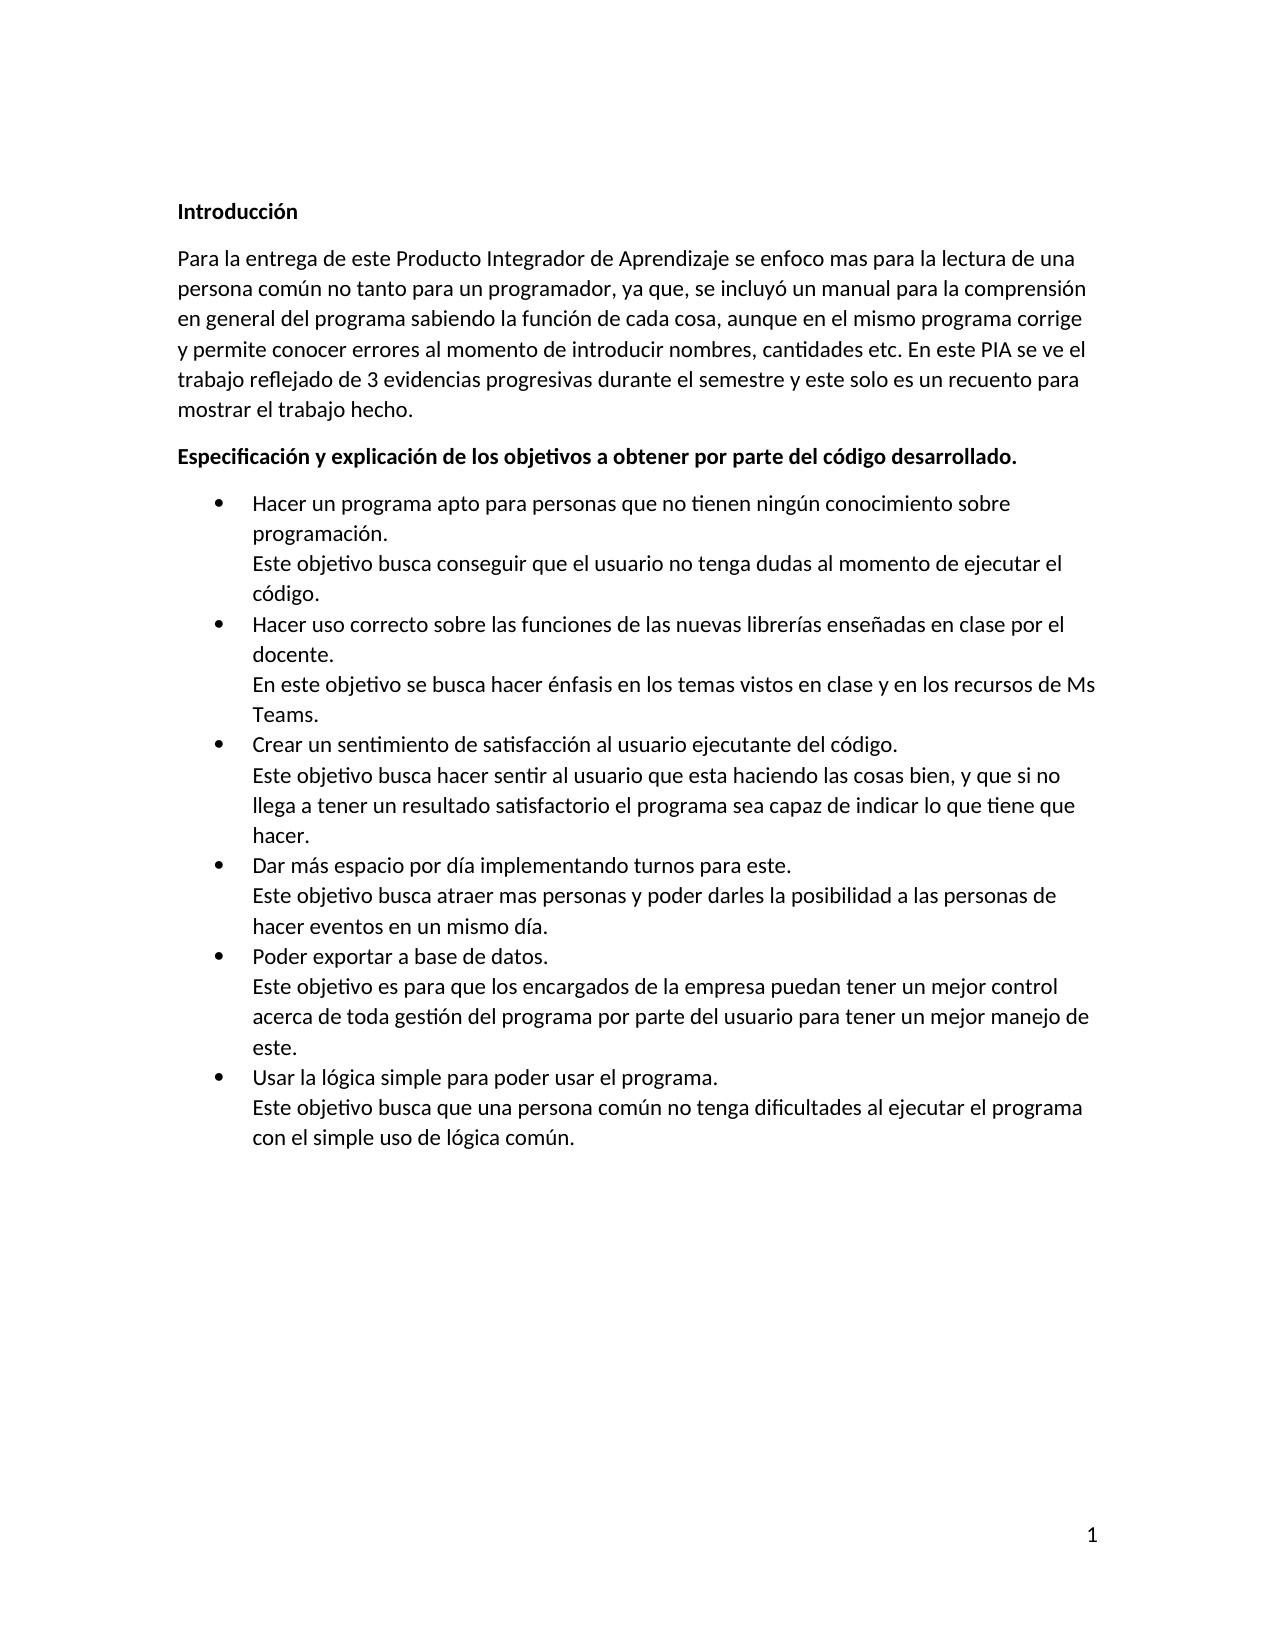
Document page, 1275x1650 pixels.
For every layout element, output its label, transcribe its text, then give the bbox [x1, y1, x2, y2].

list Usar la lógica simple para poder usar el programa. [215, 1063, 1098, 1091]
list En este objetivo se busca hacer énfasis en los temas vistos en clase y en los recursos de Ms Teams. [252, 670, 1098, 728]
list Este objetivo busca conseguir que el usuario no tenga dudas al momento de ejecutar el código. [252, 549, 1098, 607]
list Dar más espacio por día implementando turnos para este. [215, 851, 1098, 879]
list Crear un sentimiento de satisfacción al usuario ejecutante del código. [215, 731, 1098, 758]
list Hacer un programa apto para personas que no tienen ningún conocimiento sobre programación. [215, 489, 1098, 547]
list Hacer uso correcto sobre las funciones de las nuevas librerías enseñadas en clase por el docente. [215, 610, 1098, 668]
text Para la entrega de este Producto Integrador de Aprendizaje se enfoco mas para la lectura de una persona común no tanto para un programador, ya que, se incluyó un manual para la comprensión en general del programa sabiendo la función de cada cosa, aunque en el mismo programa corrige y permite conocer errores al momento de introducir nombres, cantidades etc. En este PIA se ve el trabajo reflejado de 3 evidencias progresivas durante el semestre y este solo es un recuento para mostrar el trabajo hecho. [177, 244, 1098, 423]
list Este objetivo busca atraer mas personas y poder darles la posibilidad a las personas de hacer eventos en un mismo día. [252, 882, 1098, 940]
list Este objetivo busca hacer sentir al usuario que esta haciendo las cosas bien, y que si no llega a tener un resultado satisfactorio el programa sea capaz de indicar lo que tiene que hacer. [252, 761, 1098, 849]
list Poder exportar a base de datos. [215, 942, 1098, 970]
text Introducción [177, 197, 1098, 225]
text Especificación y explicación de los objetivos a obtener por parte del código desarrollado. [177, 442, 1098, 470]
list Este objetivo busca que una persona común no tenga dificultades al ejecutar el programa con el simple uso de lógica común. [252, 1093, 1098, 1151]
list Este objetivo es para que los encargados de la empresa puedan tener un mejor control acerca de toda gestión del programa por parte del usuario para tener un mejor manejo de este. [252, 972, 1098, 1061]
